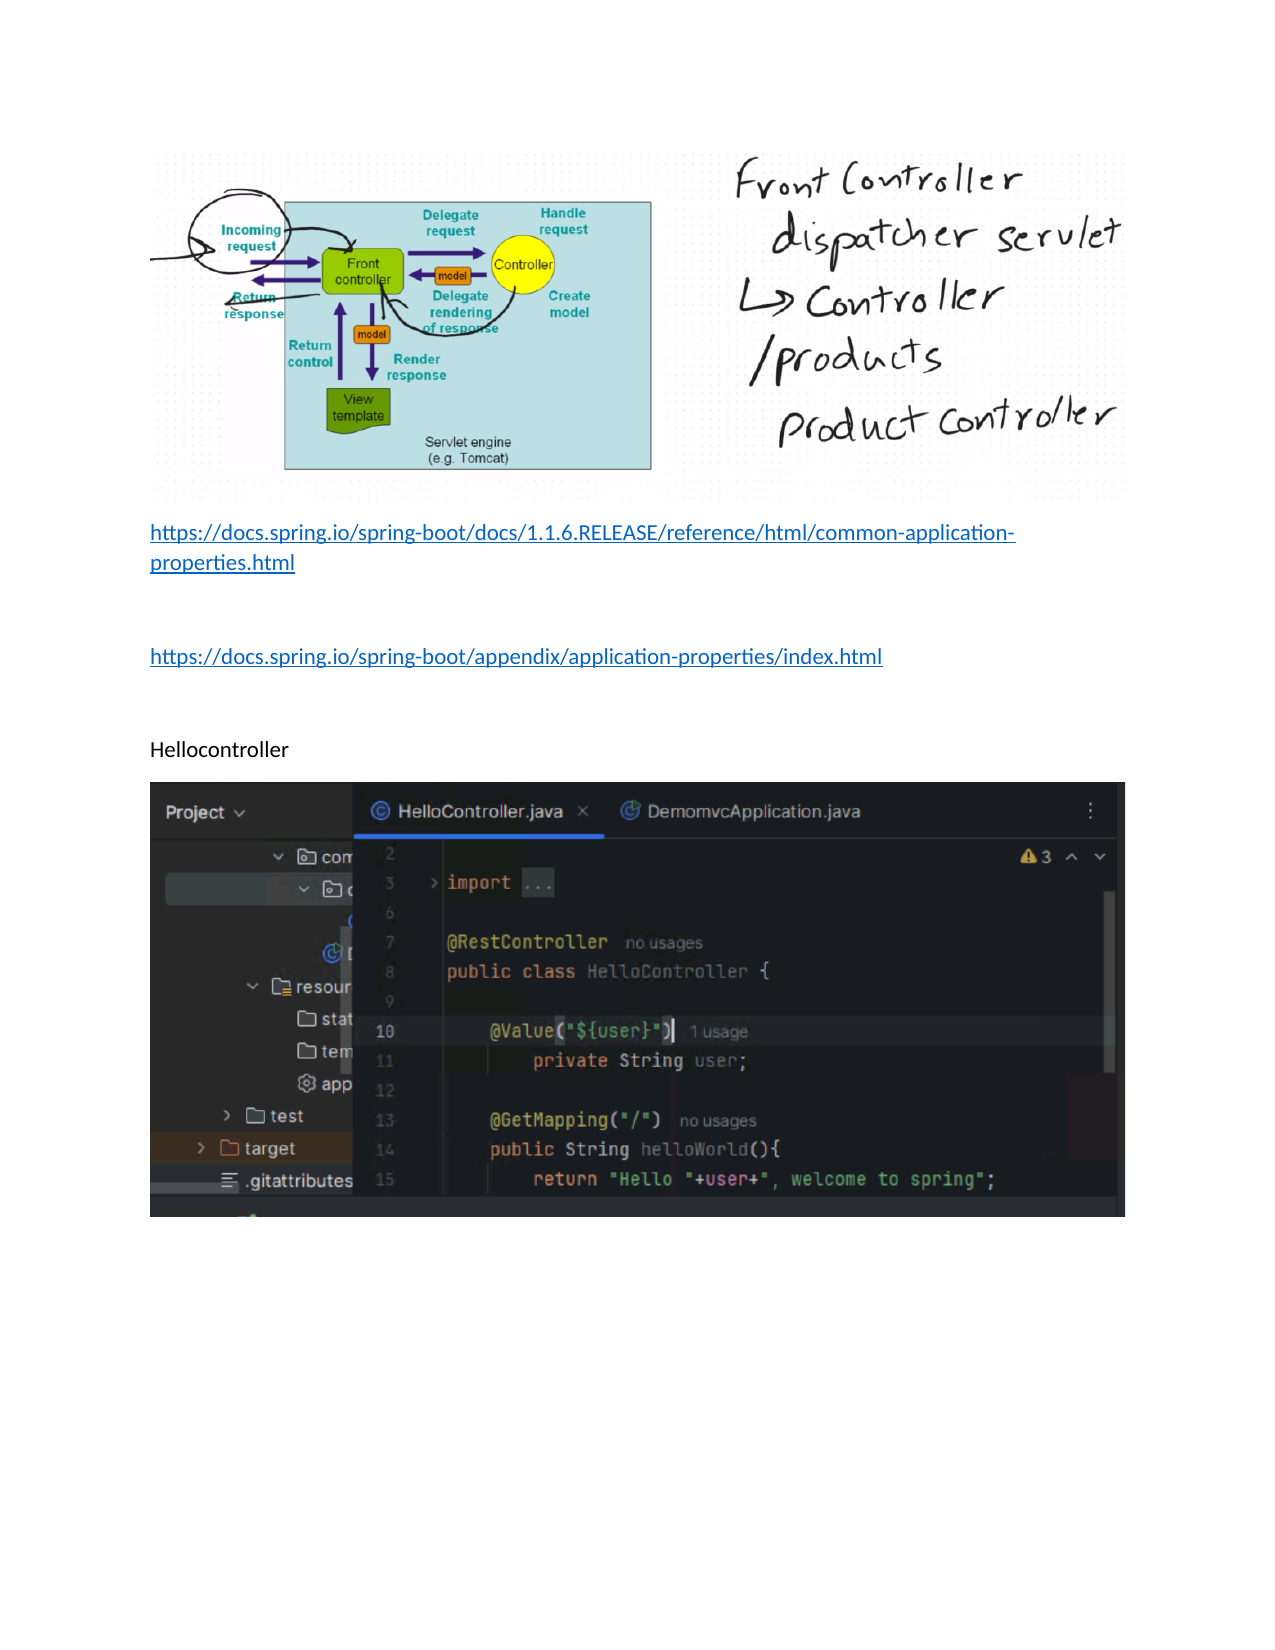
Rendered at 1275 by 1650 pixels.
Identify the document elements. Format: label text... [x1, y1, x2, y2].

text https://docs.spring.io/spring-boot/appendix/application-properties/index.html [150, 642, 1125, 670]
text Hellocontroller [150, 736, 1125, 763]
picture [150, 782, 1125, 1217]
text https://docs.spring.io/spring-boot/docs/1.1.6.RELEASE/reference/html/common-application-properties.html [150, 518, 1125, 576]
picture [150, 150, 1125, 499]
